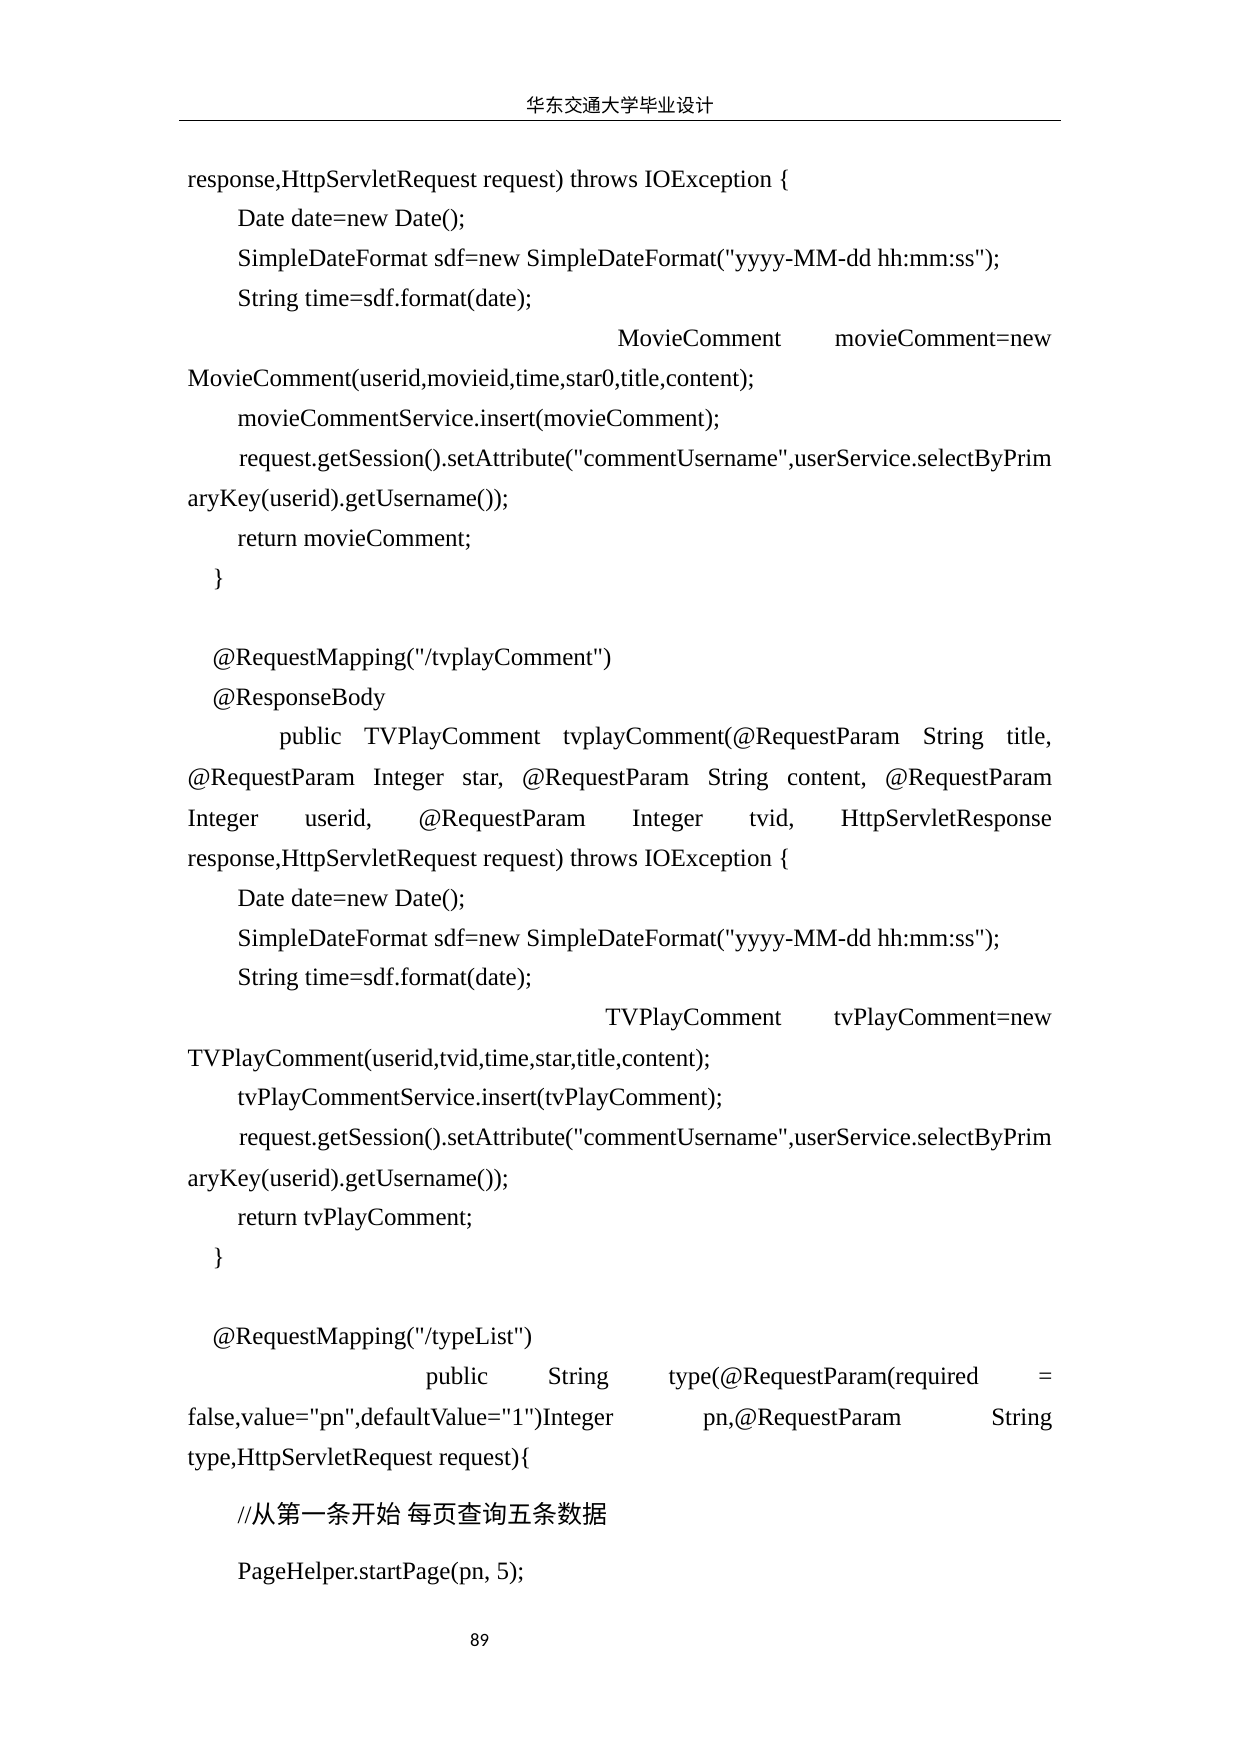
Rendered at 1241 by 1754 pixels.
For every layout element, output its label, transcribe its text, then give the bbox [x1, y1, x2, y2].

list Date date=new Date(); [187, 202, 1053, 234]
list @ResponseBody [187, 680, 1053, 712]
list TVPlayComment tvPlayComment=new TVPlayComment(userid,tvid,time,star,title,content); [187, 1000, 1053, 1073]
list return tvPlayComment; [187, 1200, 1053, 1233]
list } [187, 561, 1053, 593]
list @RequestMapping("/typeList") [187, 1319, 1053, 1352]
list MovieComment movieComment=new MovieComment(userid,movieid,time,star0,title,content); [187, 321, 1053, 394]
list return movieComment; [187, 521, 1053, 553]
list } [187, 1240, 1053, 1273]
list request.getSession().setAttribute("commentUsername",userService.selectByPrimaryKey(userid).getUsername()); [187, 441, 1053, 514]
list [187, 162, 1053, 194]
list tvPlayCommentService.insert(tvPlayComment); [187, 1080, 1053, 1113]
list request.getSession().setAttribute("commentUsername",userService.selectByPrimaryKey(userid).getUsername()); [187, 1120, 1053, 1193]
list //从第一条开始 每页查询五条数据 [187, 1480, 1053, 1545]
list SimpleDateFormat sdf=new SimpleDateFormat("yyyy-MM-dd hh:mm:ss"); [187, 241, 1053, 274]
list movieCommentService.insert(movieComment); [187, 401, 1053, 433]
list public TVPlayComment tvplayComment(@RequestParam String title, @RequestParam Integer star, @RequestParam String content, @RequestParam Integer userid, @RequestParam Integer tvid, HttpServletResponse response,HttpServletRequest request) throws IOException { [187, 719, 1053, 874]
list PageHelper.startPage(pn, 5); [187, 1554, 1053, 1587]
list SimpleDateFormat sdf=new SimpleDateFormat("yyyy-MM-dd hh:mm:ss"); [187, 921, 1053, 953]
list @RequestMapping("/tvplayComment") [187, 640, 1053, 673]
list public String type(@RequestParam(required = false,value="pn",defaultValue="1")Integer pn,@RequestParam String type,HttpServletRequest request){ [187, 1359, 1053, 1473]
list String time=sdf.format(date); [187, 281, 1053, 313]
list Date date=new Date(); [187, 881, 1053, 913]
list String time=sdf.format(date); [187, 960, 1053, 993]
